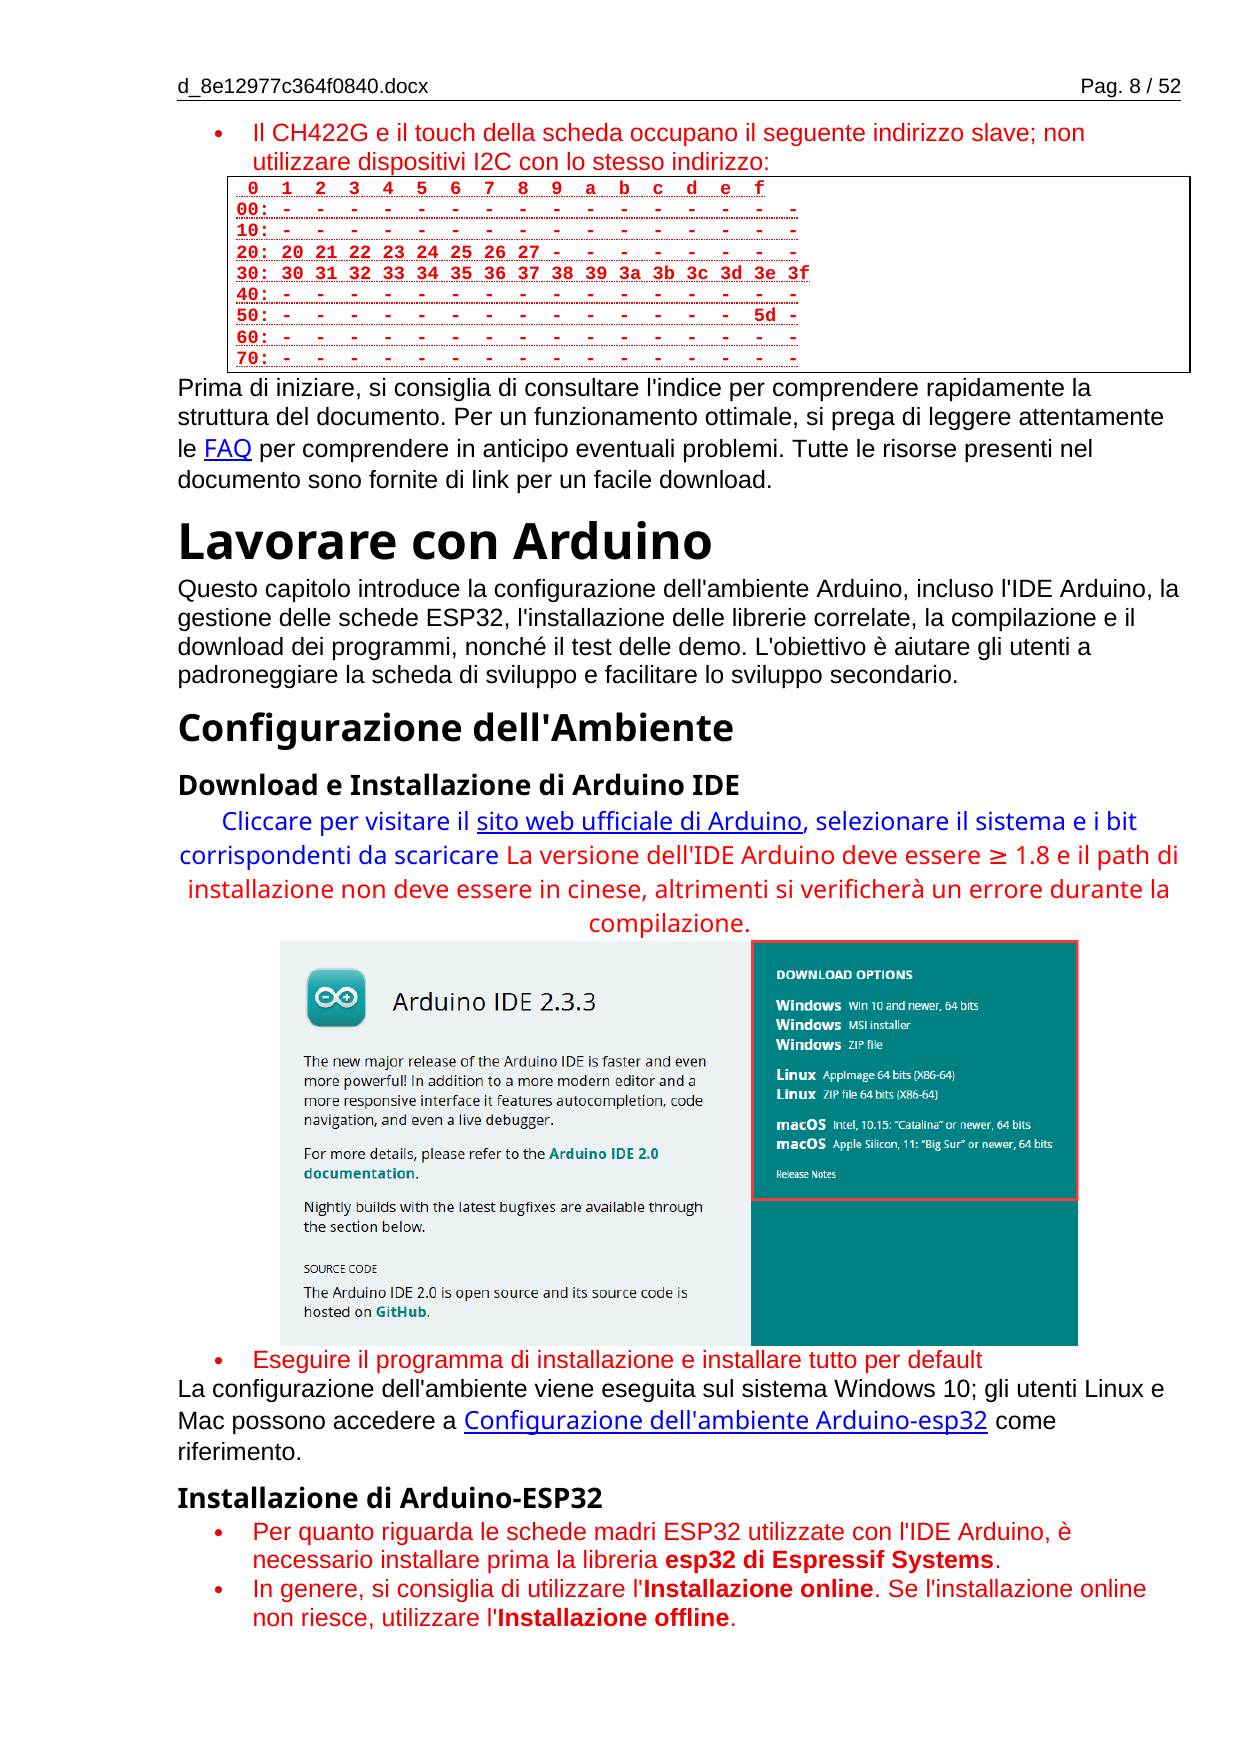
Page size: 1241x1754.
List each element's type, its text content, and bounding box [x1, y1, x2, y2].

text 60: - - - - - - - - - - - - - - - - [228, 324, 1189, 346]
text 00: - - - - - - - - - - - - - - - - [228, 197, 1189, 218]
picture [279, 939, 1079, 1346]
text Il CH422G e il touch della scheda occupano il seguente indirizzo slave; non utilizzare dispositivi I2C con lo stesso indirizzo: [215, 118, 1181, 176]
text 20: 20 21 22 23 24 25 26 27 - - - - - - - - [228, 239, 1189, 261]
subtitle Configurazione dell'Ambiente [177, 702, 1181, 753]
text 0 1 2 3 4 5 6 7 8 9 a b c d e f [228, 177, 1189, 197]
text Per quanto riguarda le schede madri ESP32 utilizzate con l'IDE Arduino, è necessario installare prima la libreria esp32 di Espressif Systems. [215, 1517, 1181, 1574]
text La configurazione dell'ambiente viene eseguita sul sistema Windows 10; gli utenti Linux e Mac possono accedere a Configurazione dell'ambiente Arduino-esp32 come riferimento. [177, 1374, 1181, 1466]
text 50: - - - - - - - - - - - - - - 5d - [228, 303, 1189, 324]
text Eseguire il programma di installazione e installare tutto per default [215, 1345, 1181, 1374]
text 70: - - - - - - - - - - - - - - - - [228, 346, 1189, 372]
text Prima di iniziare, si consiglia di consultare l'indice per comprendere rapidamente la struttura del documento. Per un funzionamento ottimale, si prega di leggere attentamente le FAQ per comprendere in anticipo eventuali problemi. Tutte le risorse presenti nel documento sono fornite di link per un facile download. [177, 373, 1181, 493]
text In genere, si consiglia di utilizzare l'Installazione online. Se l'installazione online non riesce, utilizzare l'Installazione offline. [215, 1574, 1181, 1632]
subtitle Download e Installazione di Arduino IDE [177, 765, 1181, 803]
text 30: 30 31 32 33 34 35 36 37 38 39 3a 3b 3c 3d 3e 3f [228, 261, 1189, 282]
text 40: - - - - - - - - - - - - - - - - [228, 282, 1189, 303]
text Questo capitolo introduce la configurazione dell'ambiente Arduino, incluso l'IDE Arduino, la gestione delle schede ESP32, l'installazione delle librerie correlate, la compilazione e il download dei programmi, nonché il test delle demo. L'obiettivo è aiutare gli utenti a padroneggiare la scheda di sviluppo e facilitare lo sviluppo secondario. [177, 574, 1181, 689]
subtitle Lavorare con Arduino [177, 506, 1181, 574]
subtitle Installazione di Arduino-ESP32 [177, 1478, 1181, 1517]
text 10: - - - - - - - - - - - - - - - - [228, 218, 1189, 239]
